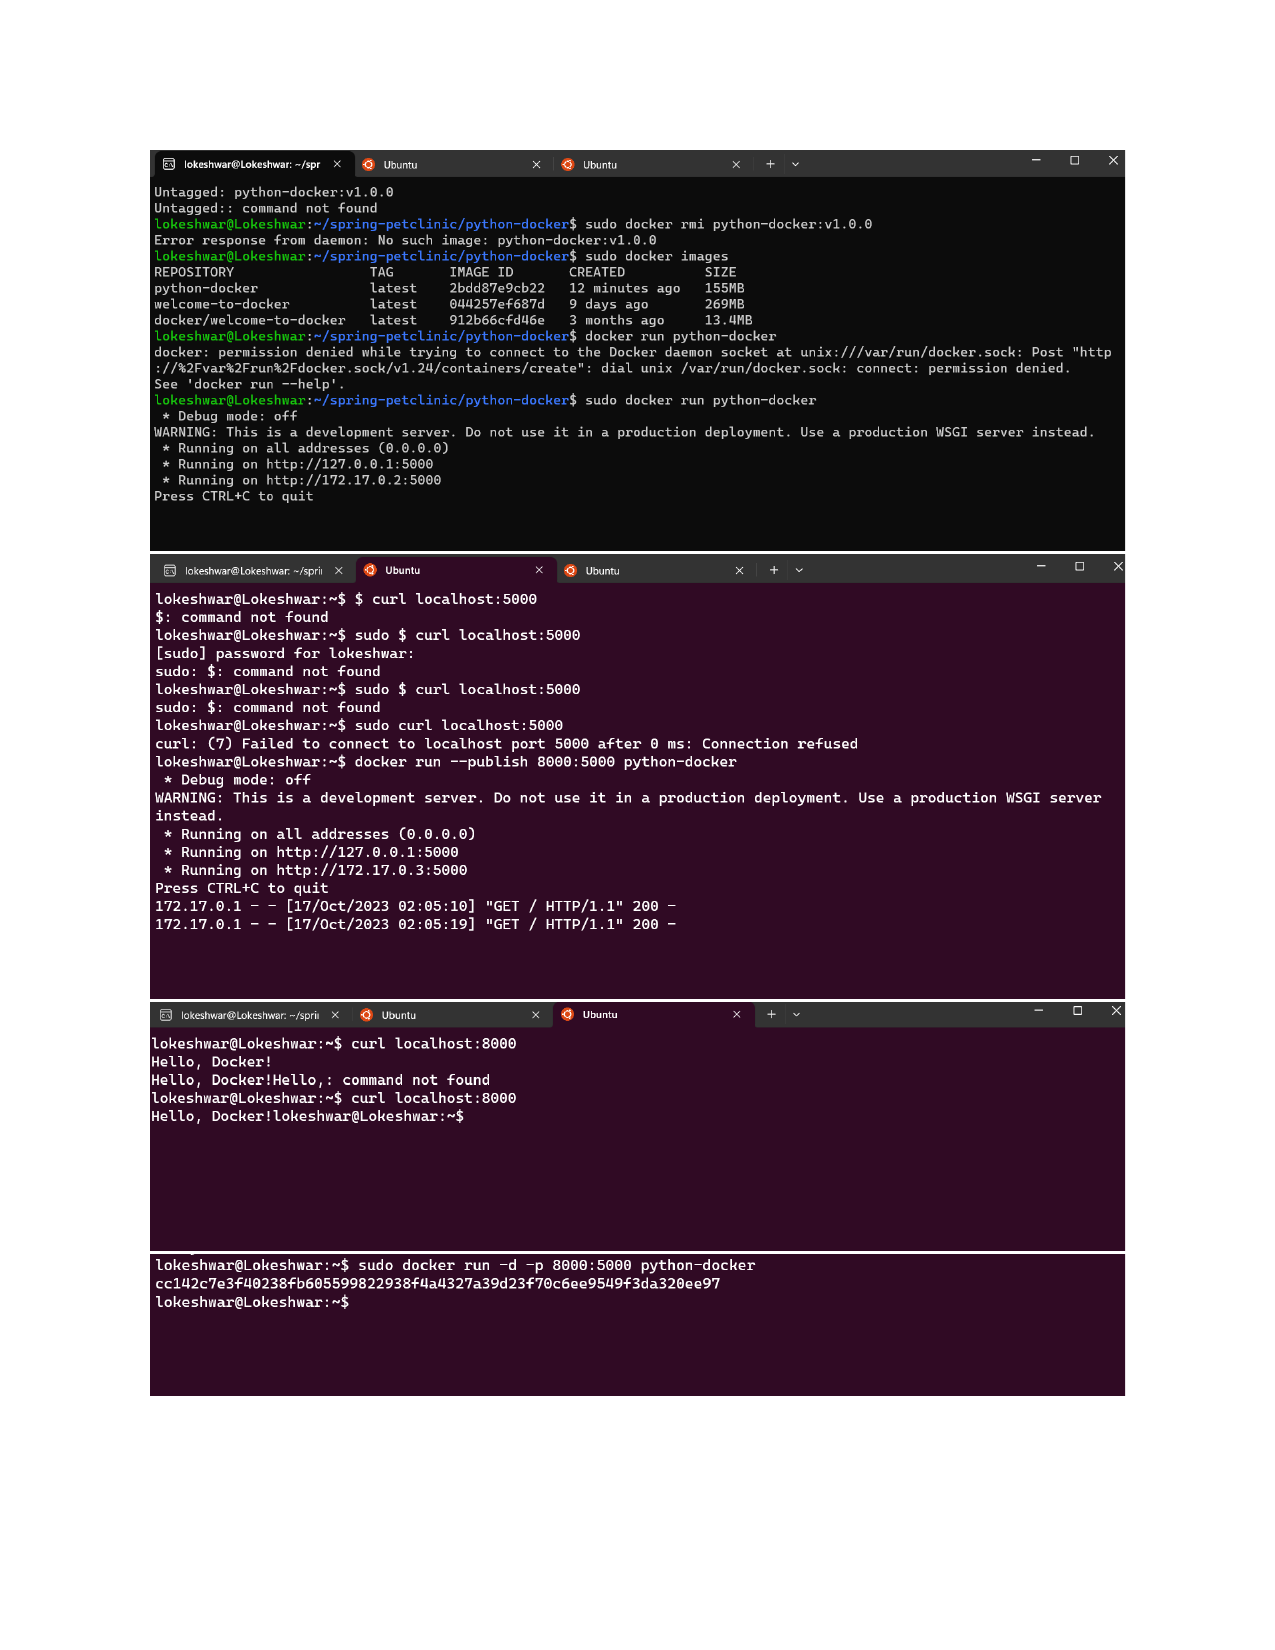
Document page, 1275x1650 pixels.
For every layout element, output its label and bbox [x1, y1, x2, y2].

picture [150, 150, 1125, 551]
picture [150, 1002, 1125, 1251]
picture [150, 1254, 1125, 1396]
picture [150, 554, 1125, 999]
